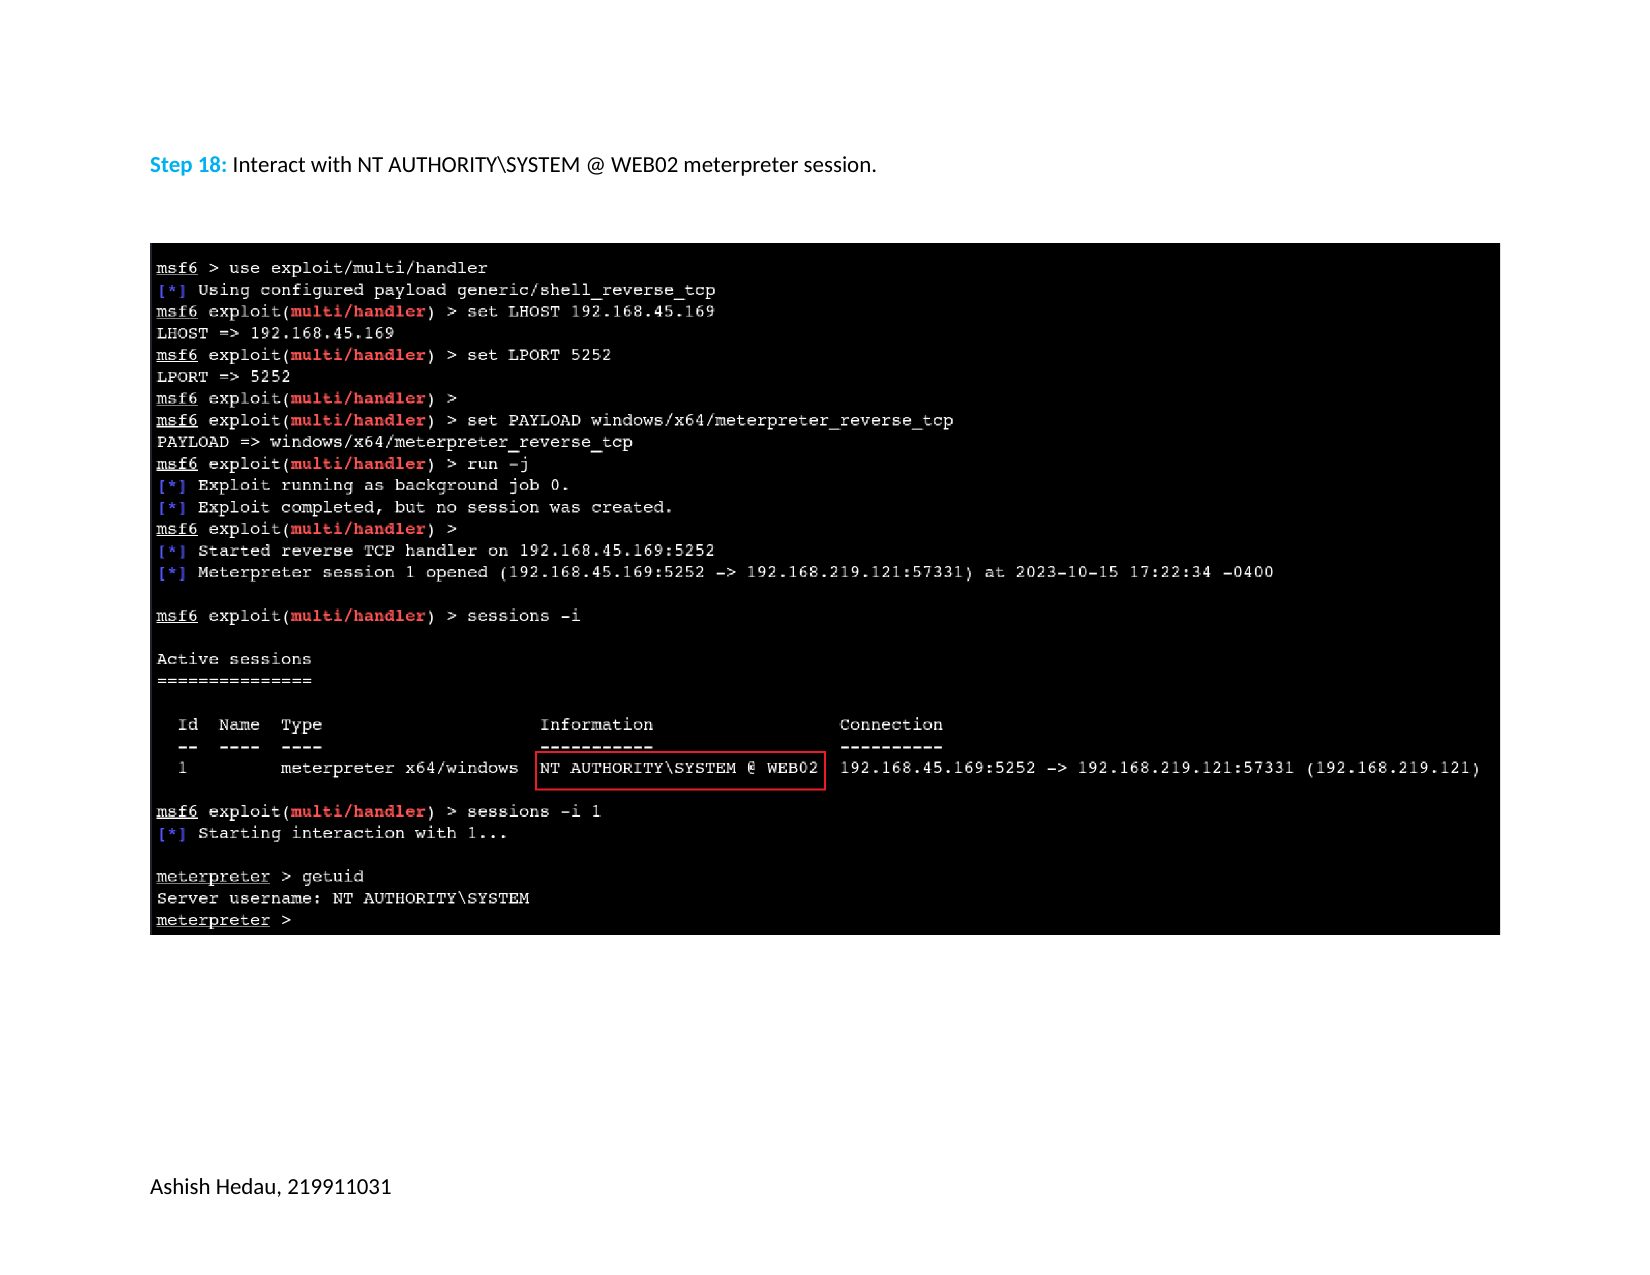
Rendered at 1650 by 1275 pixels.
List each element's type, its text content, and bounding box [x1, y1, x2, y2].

text Step 18: Interact with NT AUTHORITY\SYSTEM @ WEB02 meterpreter session. [150, 150, 1500, 178]
picture [150, 243, 1500, 935]
